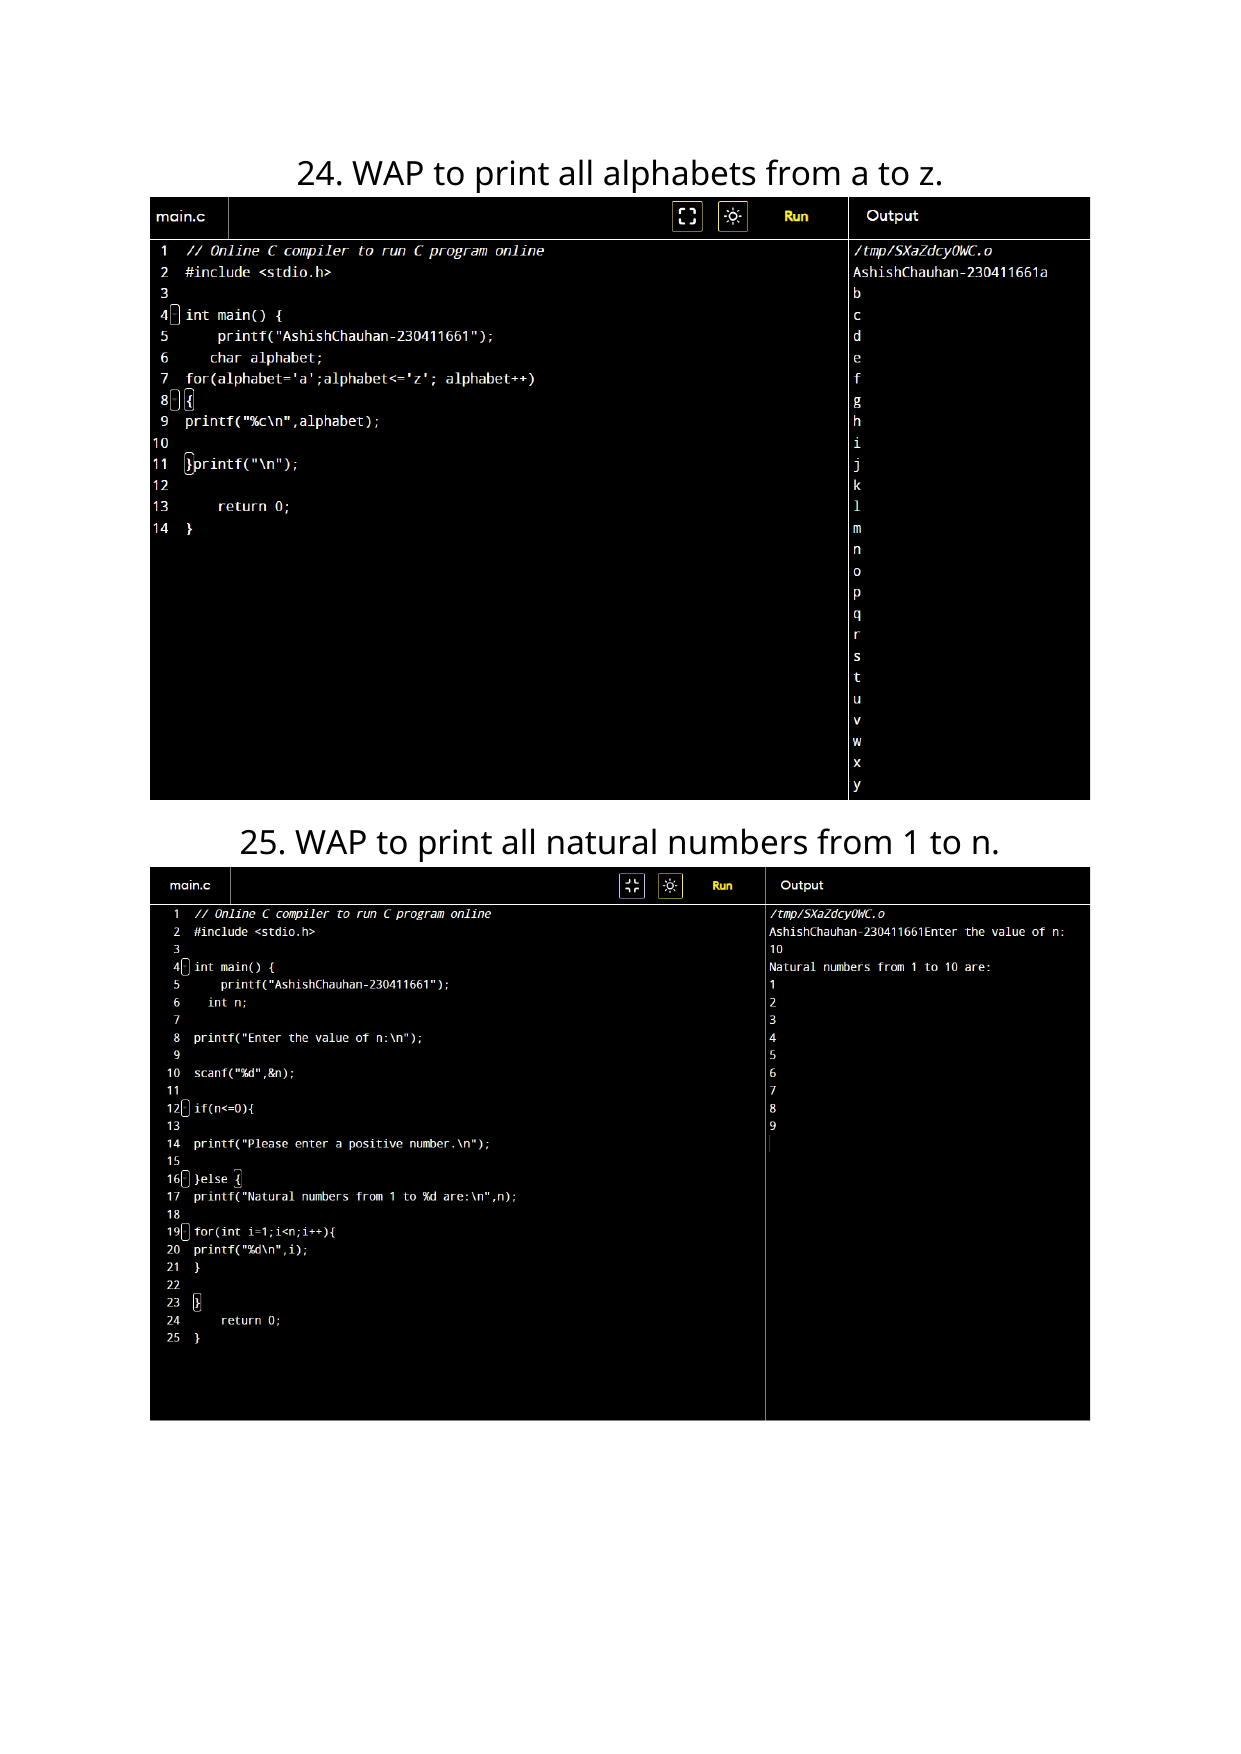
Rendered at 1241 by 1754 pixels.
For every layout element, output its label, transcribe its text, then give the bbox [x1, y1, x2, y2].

picture [150, 197, 1091, 800]
text 24. WAP to print all alphabets from a to z. [150, 150, 1090, 197]
picture [150, 867, 1091, 1421]
text 25. WAP to print all natural numbers from 1 to n. [150, 819, 1090, 867]
